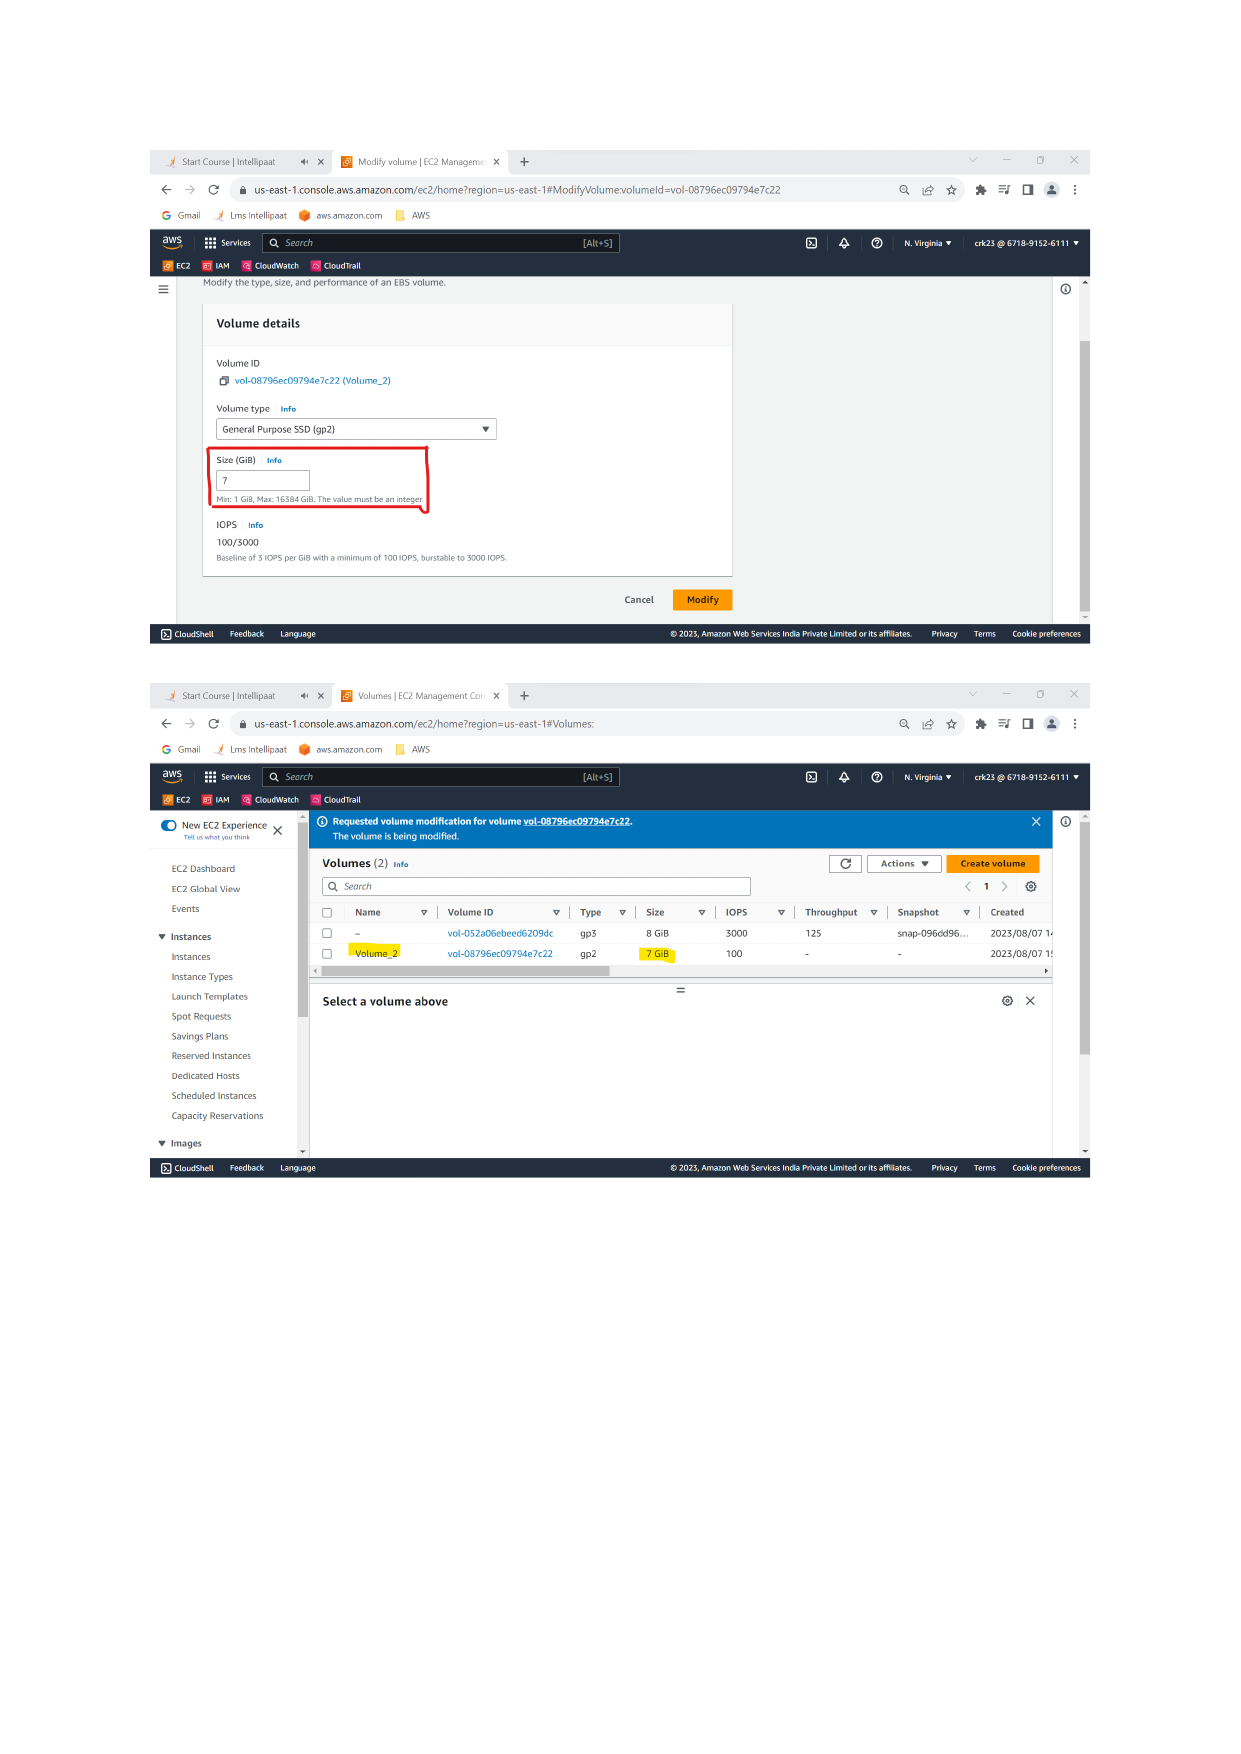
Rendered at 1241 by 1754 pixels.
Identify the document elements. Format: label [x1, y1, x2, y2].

picture [150, 150, 1091, 644]
picture [150, 683, 1091, 1178]
